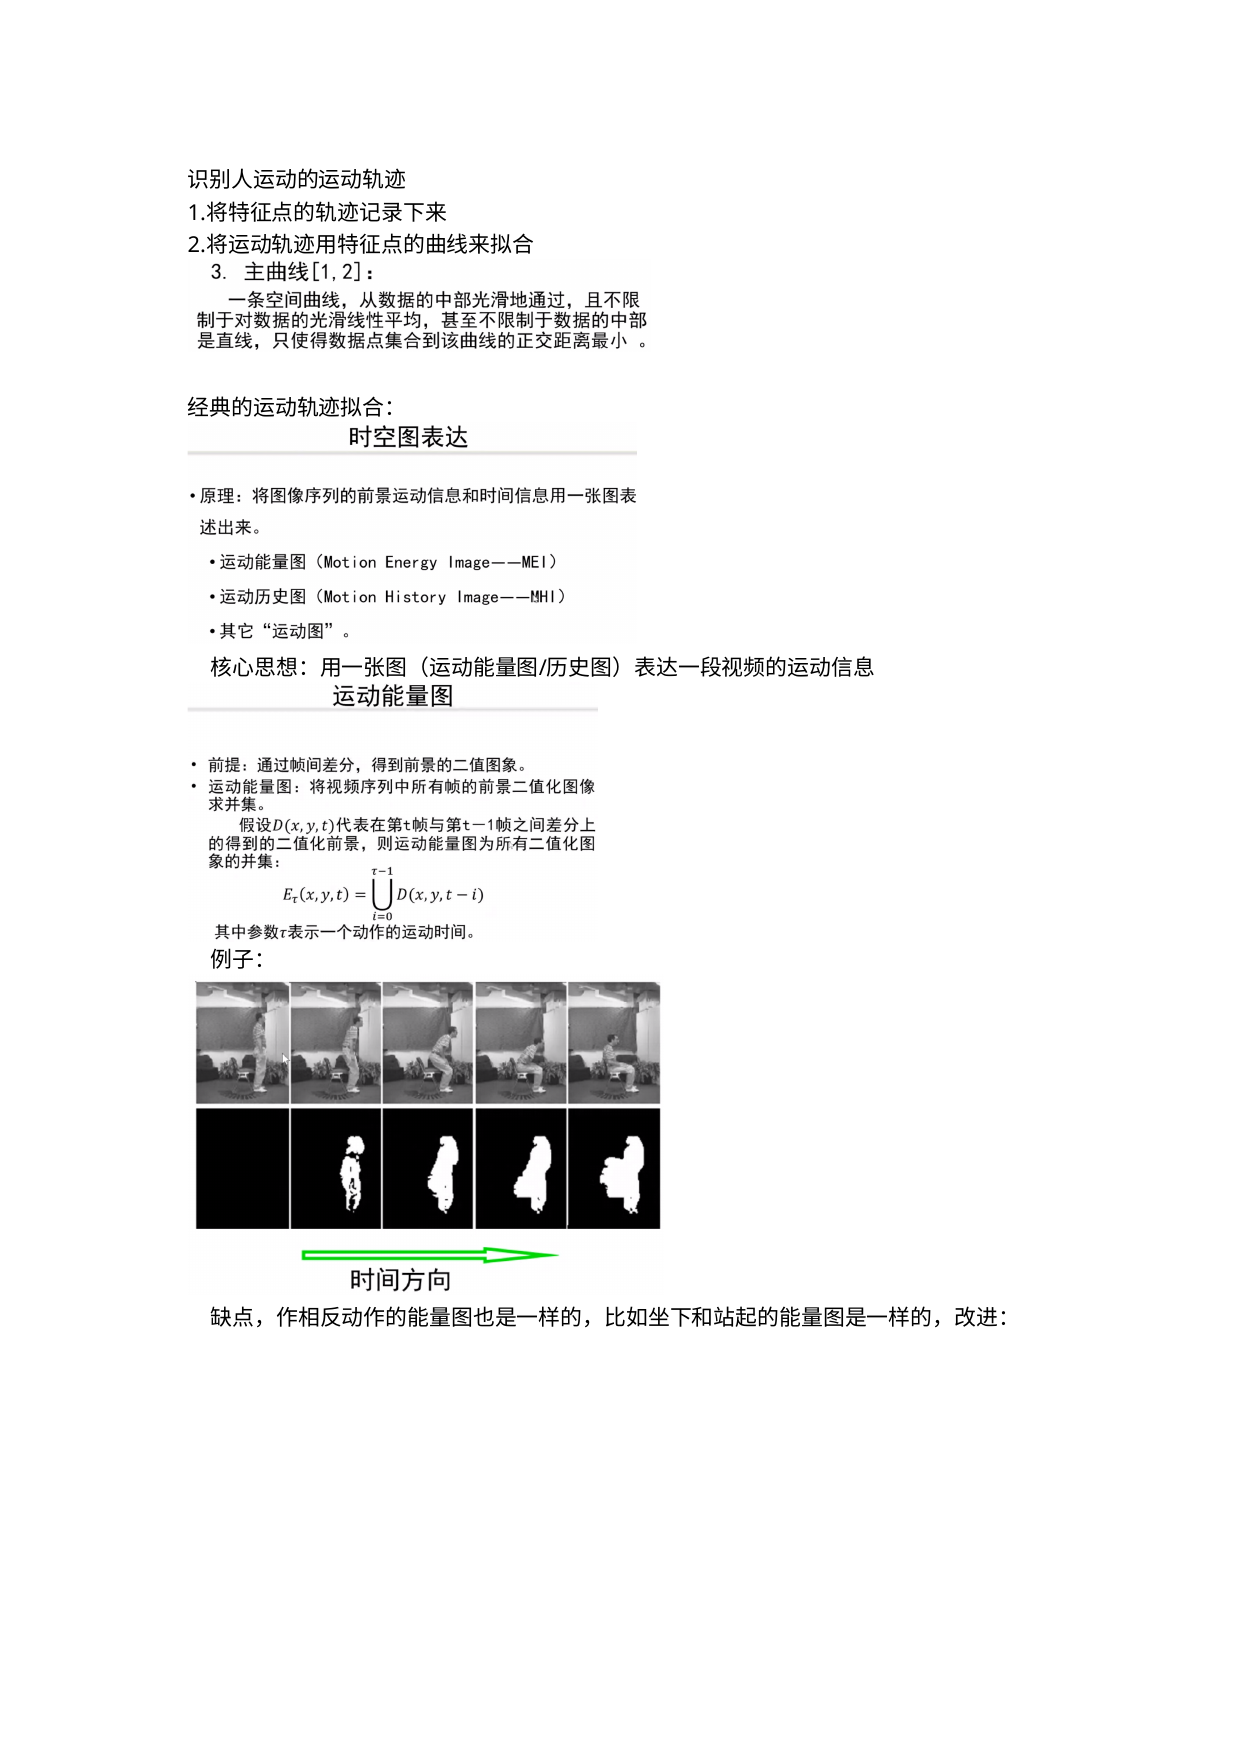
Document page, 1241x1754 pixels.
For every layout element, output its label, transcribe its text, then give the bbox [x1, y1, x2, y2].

text 经典的运动轨迹拟合： [187, 389, 1053, 422]
picture [187, 259, 652, 352]
picture [187, 682, 598, 942]
picture [187, 974, 665, 1295]
text 1.将特征点的轨迹记录下来 [187, 194, 1053, 227]
text 缺点，作相反动作的能量图也是一样的，比如坐下和站起的能量图是一样的，改进： [187, 1299, 1053, 1332]
text 2.将运动轨迹用特征点的曲线来拟合 [187, 227, 1053, 259]
picture [187, 422, 637, 644]
text 识别人运动的运动轨迹 [187, 162, 1053, 194]
text 核心思想：用一张图（运动能量图/历史图）表达一段视频的运动信息 [187, 649, 1053, 682]
text 例子： [187, 942, 1053, 974]
